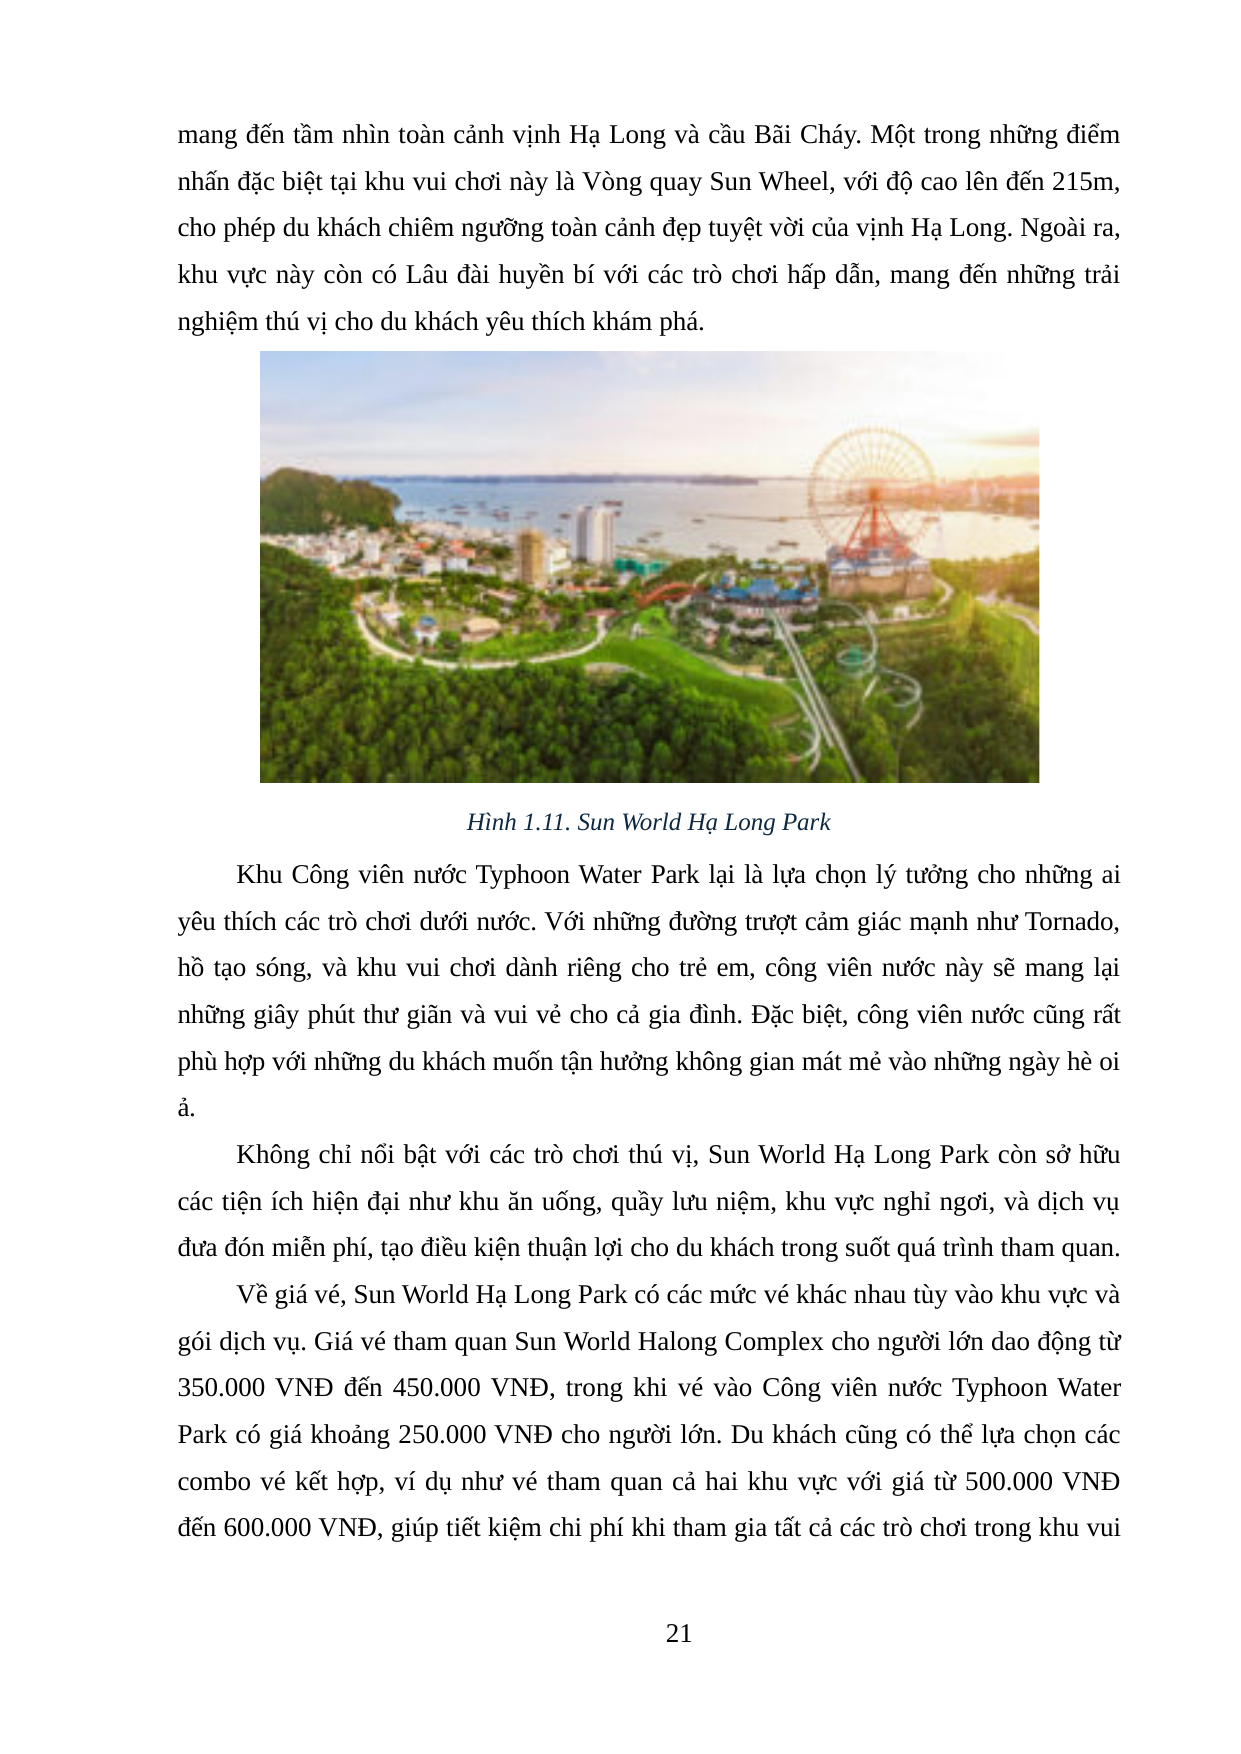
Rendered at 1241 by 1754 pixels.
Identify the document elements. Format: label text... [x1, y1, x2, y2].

text Không chỉ nổi bật với các trò chơi thú vị, Sun World Hạ Long Park còn sở hữu các tiện ích hiện đại như khu ăn uống, quầy lưu niệm, khu vực nghỉ ngơi, và dịch vụ đưa đón miễn phí, tạo điều kiện thuận lợi cho du khách trong suốt quá trình tham quan. [177, 1138, 1122, 1262]
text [177, 1278, 1122, 1542]
picture [260, 351, 1040, 783]
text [177, 118, 1122, 336]
text Hình 1.11. Sun World Hạ Long Park [177, 807, 1122, 835]
text Khu Công viên nước Typhoon Water Park lại là lựa chọn lý tưởng cho những ai yêu thích các trò chơi dưới nước. Với những đường trượt cảm giác mạnh như Tornado, hồ tạo sóng, và khu vui chơi dành riêng cho trẻ em, công viên nước này sẽ mang lại những giây phút thư giãn và vui vẻ cho cả gia đình. Đặc biệt, công viên nước cũng rất phù hợp với những du khách muốn tận hưởng không gian mát mẻ vào những ngày hè oi ả. [177, 858, 1122, 1122]
